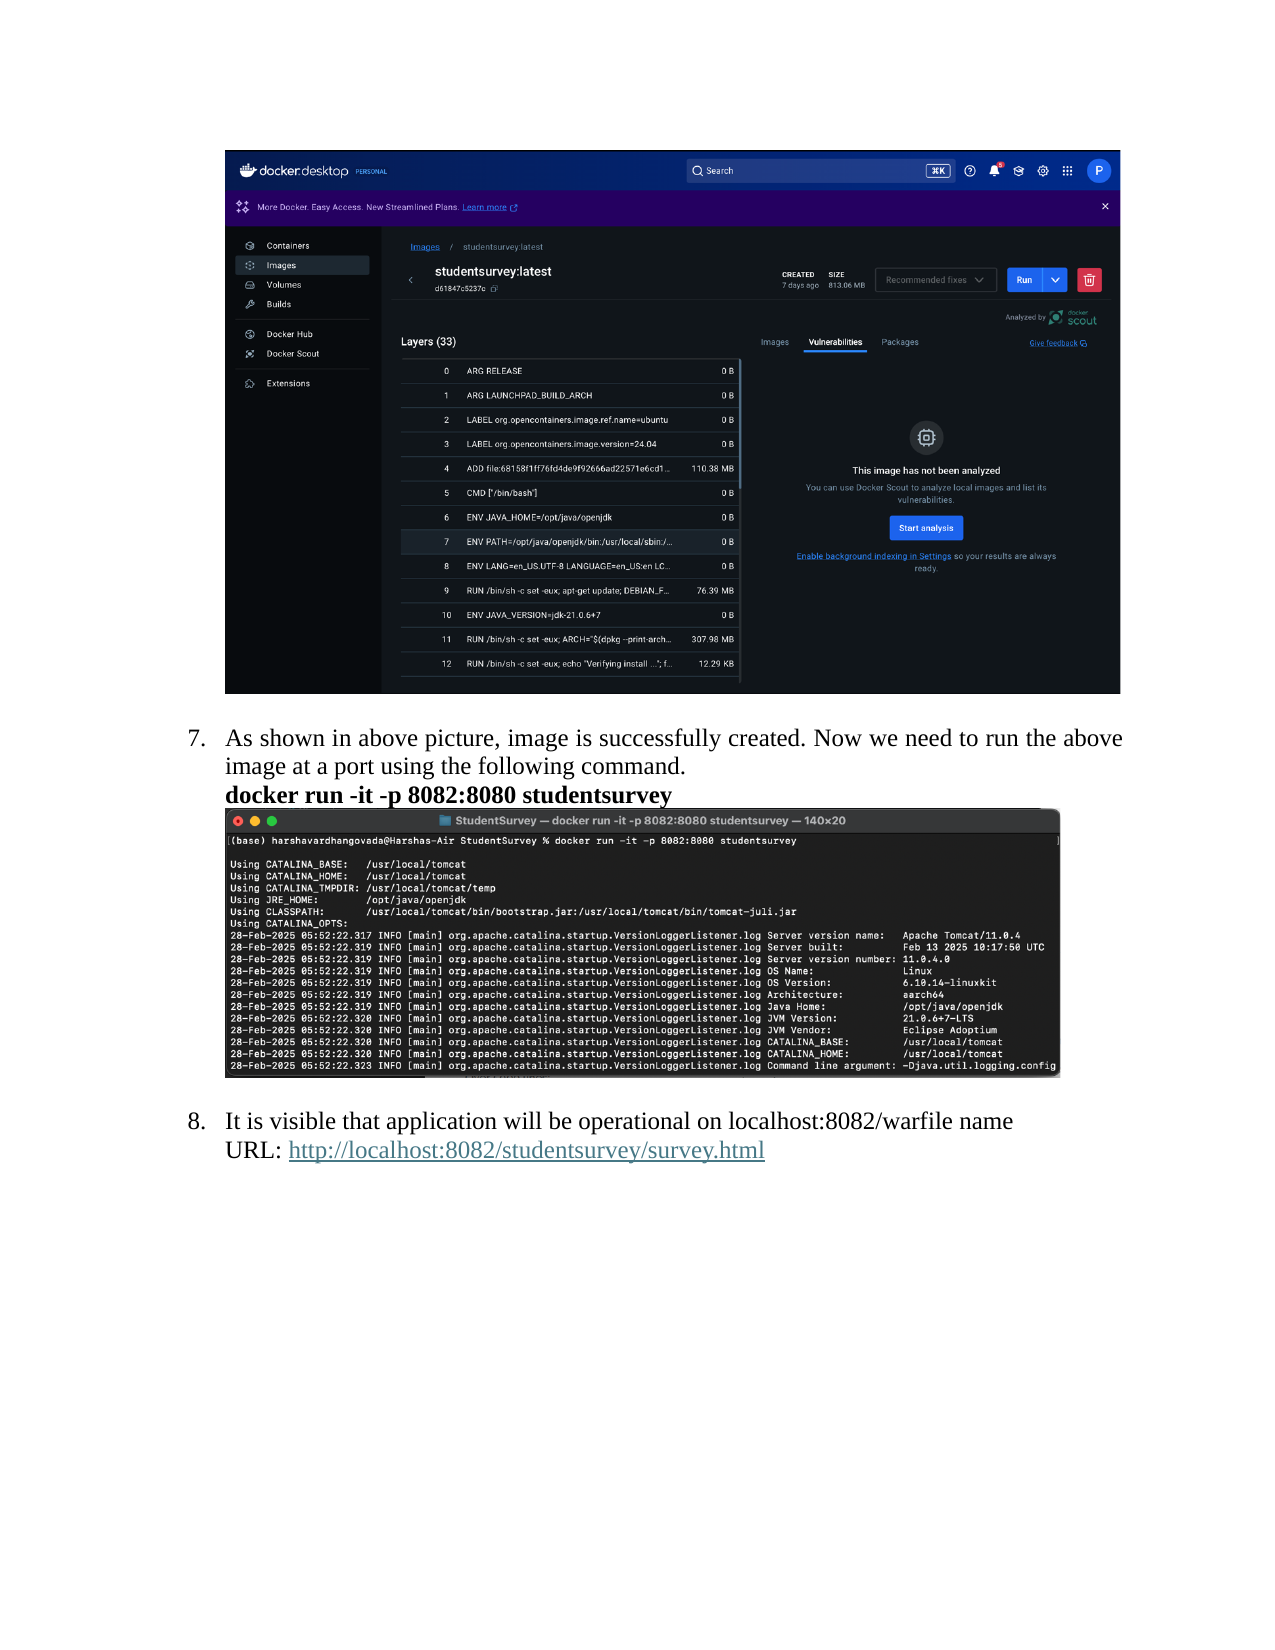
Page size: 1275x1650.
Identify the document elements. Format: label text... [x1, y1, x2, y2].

picture [225, 150, 1121, 694]
list docker run -it -p 8082:8080 studentsurvey [225, 780, 1125, 809]
picture [225, 808, 1061, 1078]
list URL: http://localhost:8082/studentsurvey/survey.html [225, 1135, 1125, 1164]
list As shown in above picture, image is successfully created. Now we need to run the above image at a port using the following command. [187, 723, 1125, 780]
list It is visible that application will be operational on localhost:8082/warfile name [187, 1106, 1125, 1135]
